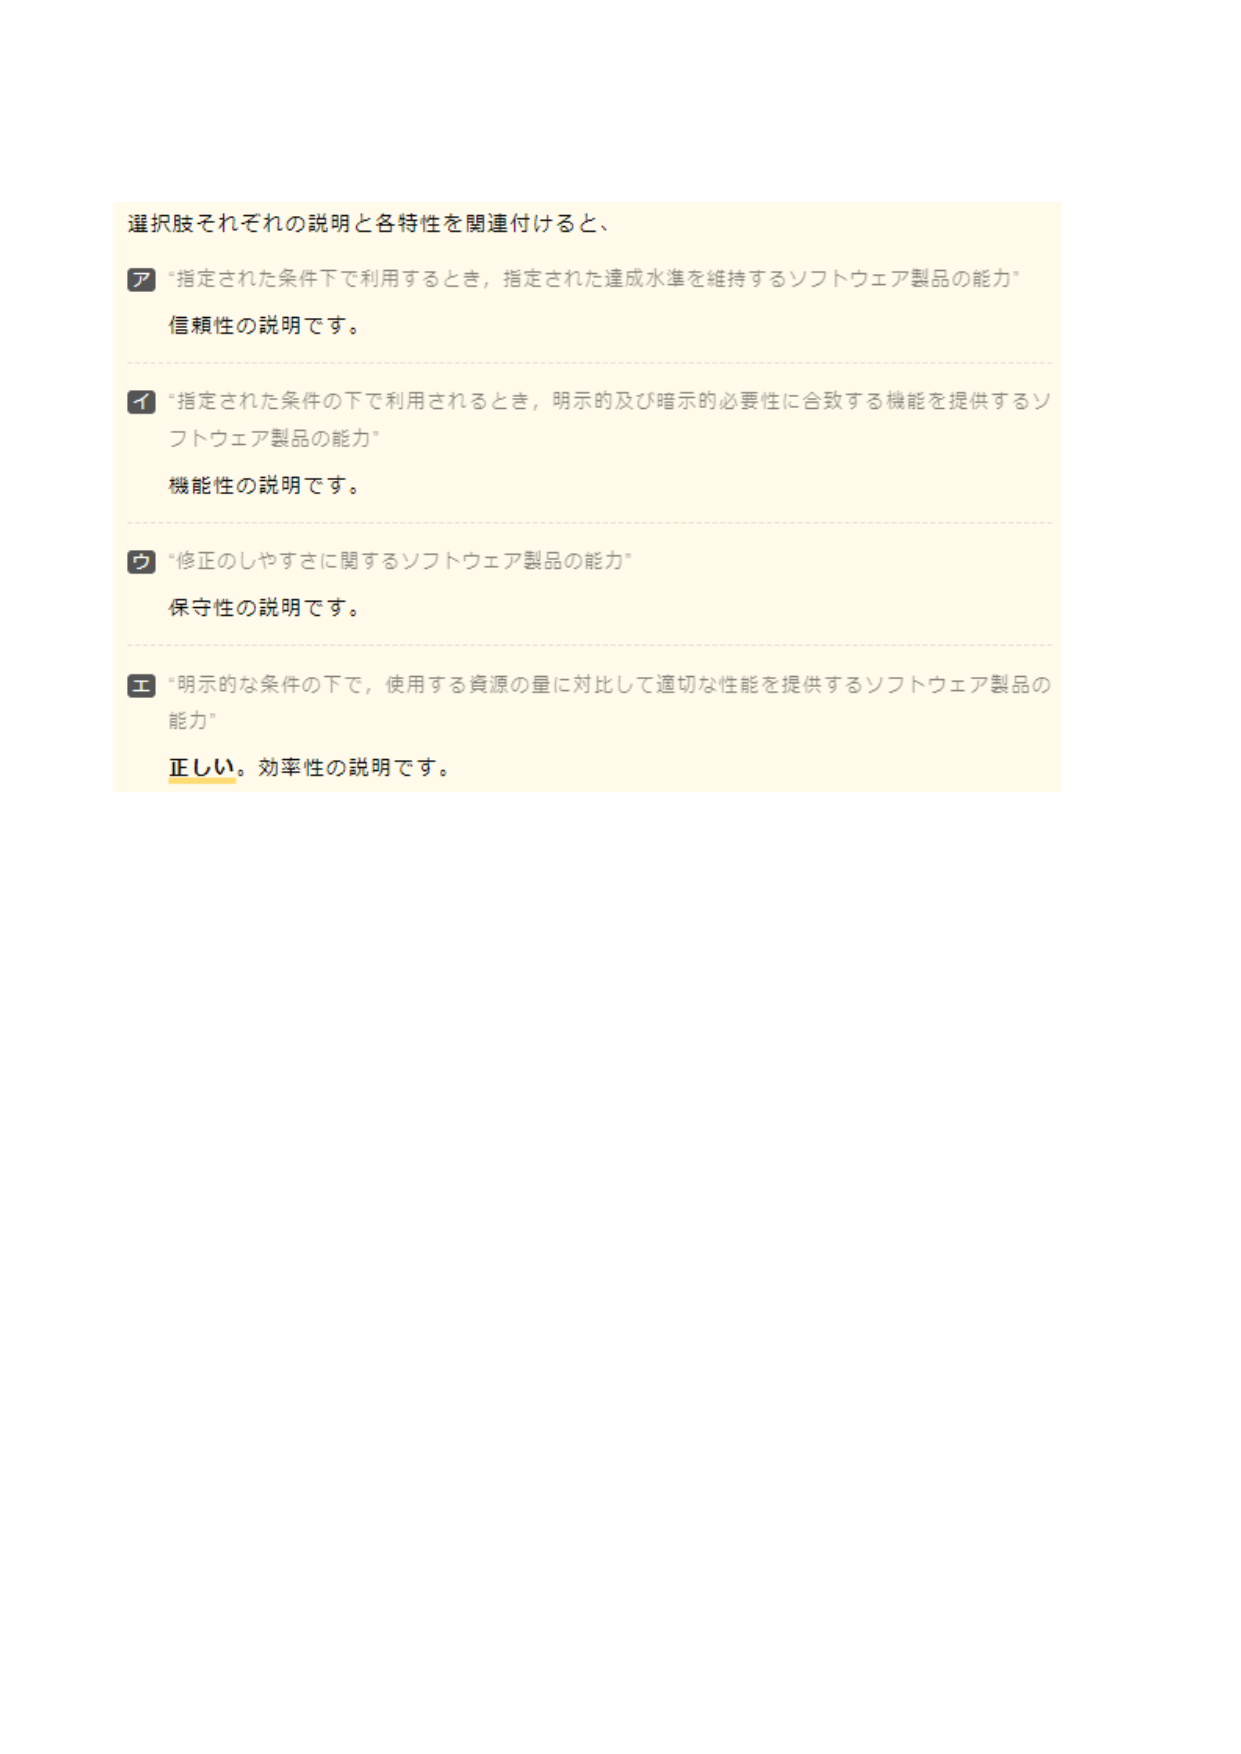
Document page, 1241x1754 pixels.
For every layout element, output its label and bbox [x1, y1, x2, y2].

picture [112, 202, 1062, 792]
